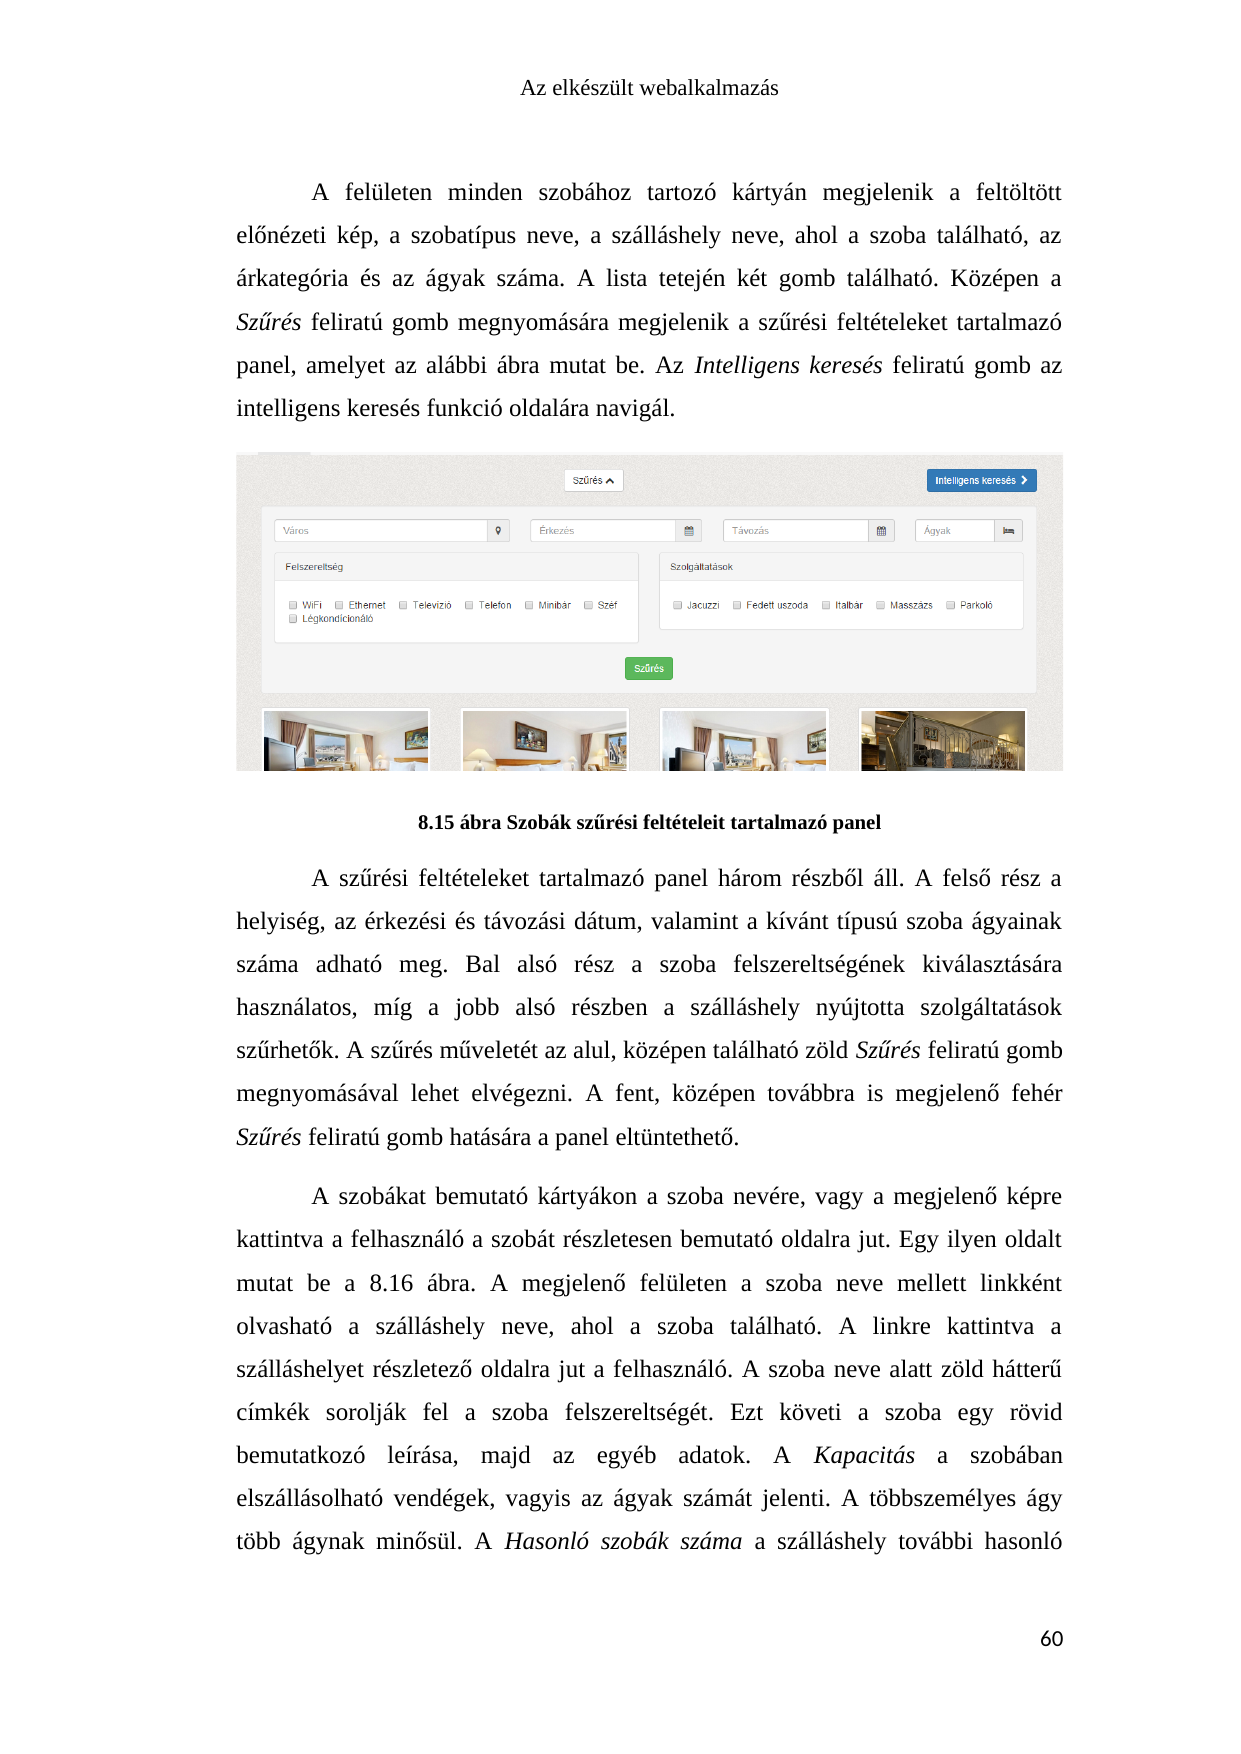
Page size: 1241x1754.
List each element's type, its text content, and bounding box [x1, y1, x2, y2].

text A felületen minden szobához tartozó kártyán megjelenik a feltöltött előnézeti kép, a szobatípus neve, a szálláshely neve, ahol a szoba található, az árkategória és az ágyak száma. A lista tetején két gomb található. Középen a Szűrés feliratú gomb megnyomására megjelenik a szűrési feltételeket tartalmazó panel, amelyet az alábbi ábra mutat be. Az Intelligens keresés feliratú gomb az intelligens keresés funkció oldalára navigál. [236, 177, 1063, 422]
picture [236, 452, 1064, 771]
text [236, 1181, 1063, 1555]
text A szűrési feltételeket tartalmazó panel három részből áll. A felső rész a helyiség, az érkezési és távozási dátum, valamint a kívánt típusú szoba ágyainak száma adható meg. Bal alsó rész a szoba felszereltségének kiválasztására használatos, míg a jobb alsó részben a szálláshely nyújtotta szolgáltatások szűrhetők. A szűrés műveletét az alul, középen található zöld Szűrés feliratú gomb megnyomásával lehet elvégezni. A fent, középen továbbra is megjelenő fehér Szűrés feliratú gomb hatására a panel eltüntethető. [236, 863, 1063, 1150]
